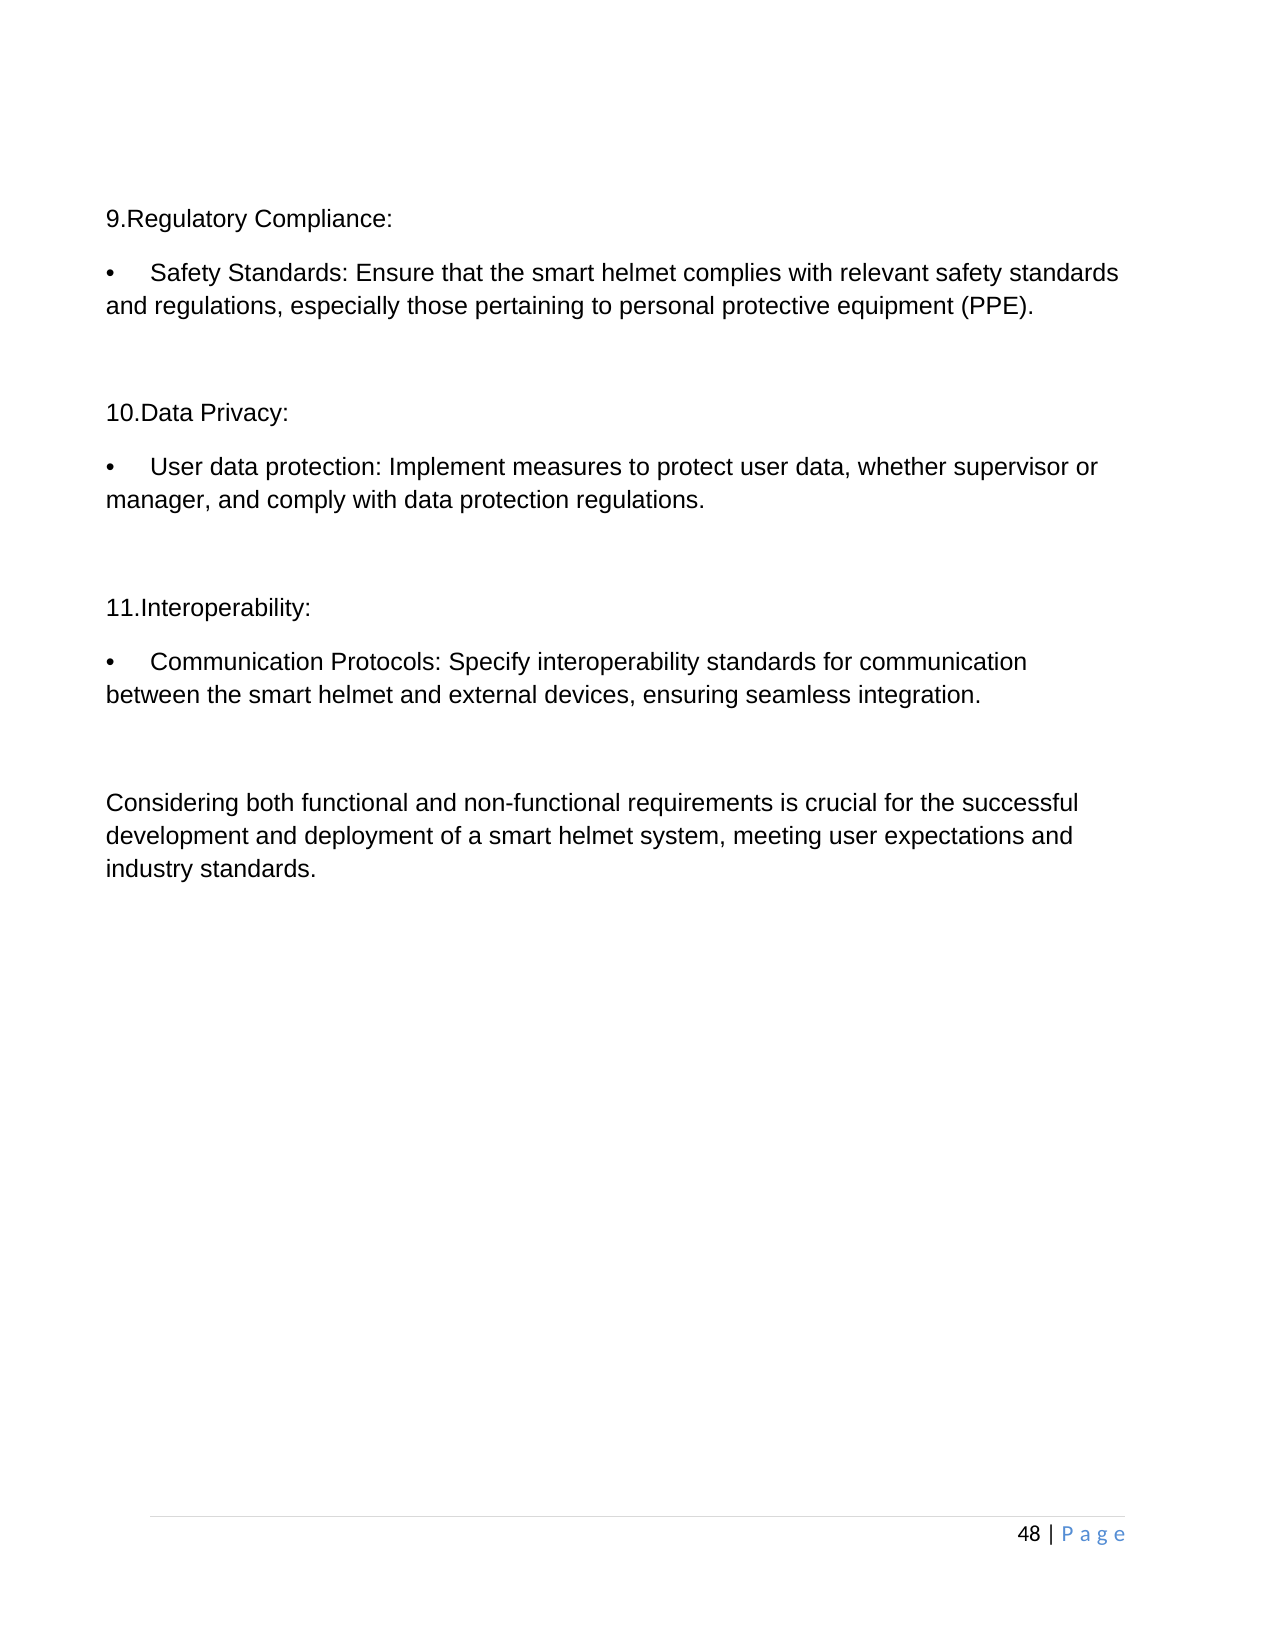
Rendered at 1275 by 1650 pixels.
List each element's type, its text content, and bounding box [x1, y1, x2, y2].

text 11.Interoperability: [106, 593, 1125, 622]
text • Safety Standards: Ensure that the smart helmet complies with relevant safety standards and regulations, especially those pertaining to personal protective equipment (PPE). [106, 258, 1125, 319]
text • Communication Protocols: Specify interoperability standards for communication between the smart helmet and external devices, ensuring seamless integration. [106, 647, 1125, 709]
text Considering both functional and non-functional requirements is crucial for the successful development and deployment of a smart helmet system, meeting user expectations and industry standards. [106, 788, 1125, 882]
text 10.Data Privacy: [106, 398, 1125, 427]
text 9.Regulatory Compliance: [106, 204, 1125, 233]
text • User data protection: Implement measures to protect user data, whether supervisor or manager, and comply with data protection regulations. [106, 452, 1125, 514]
